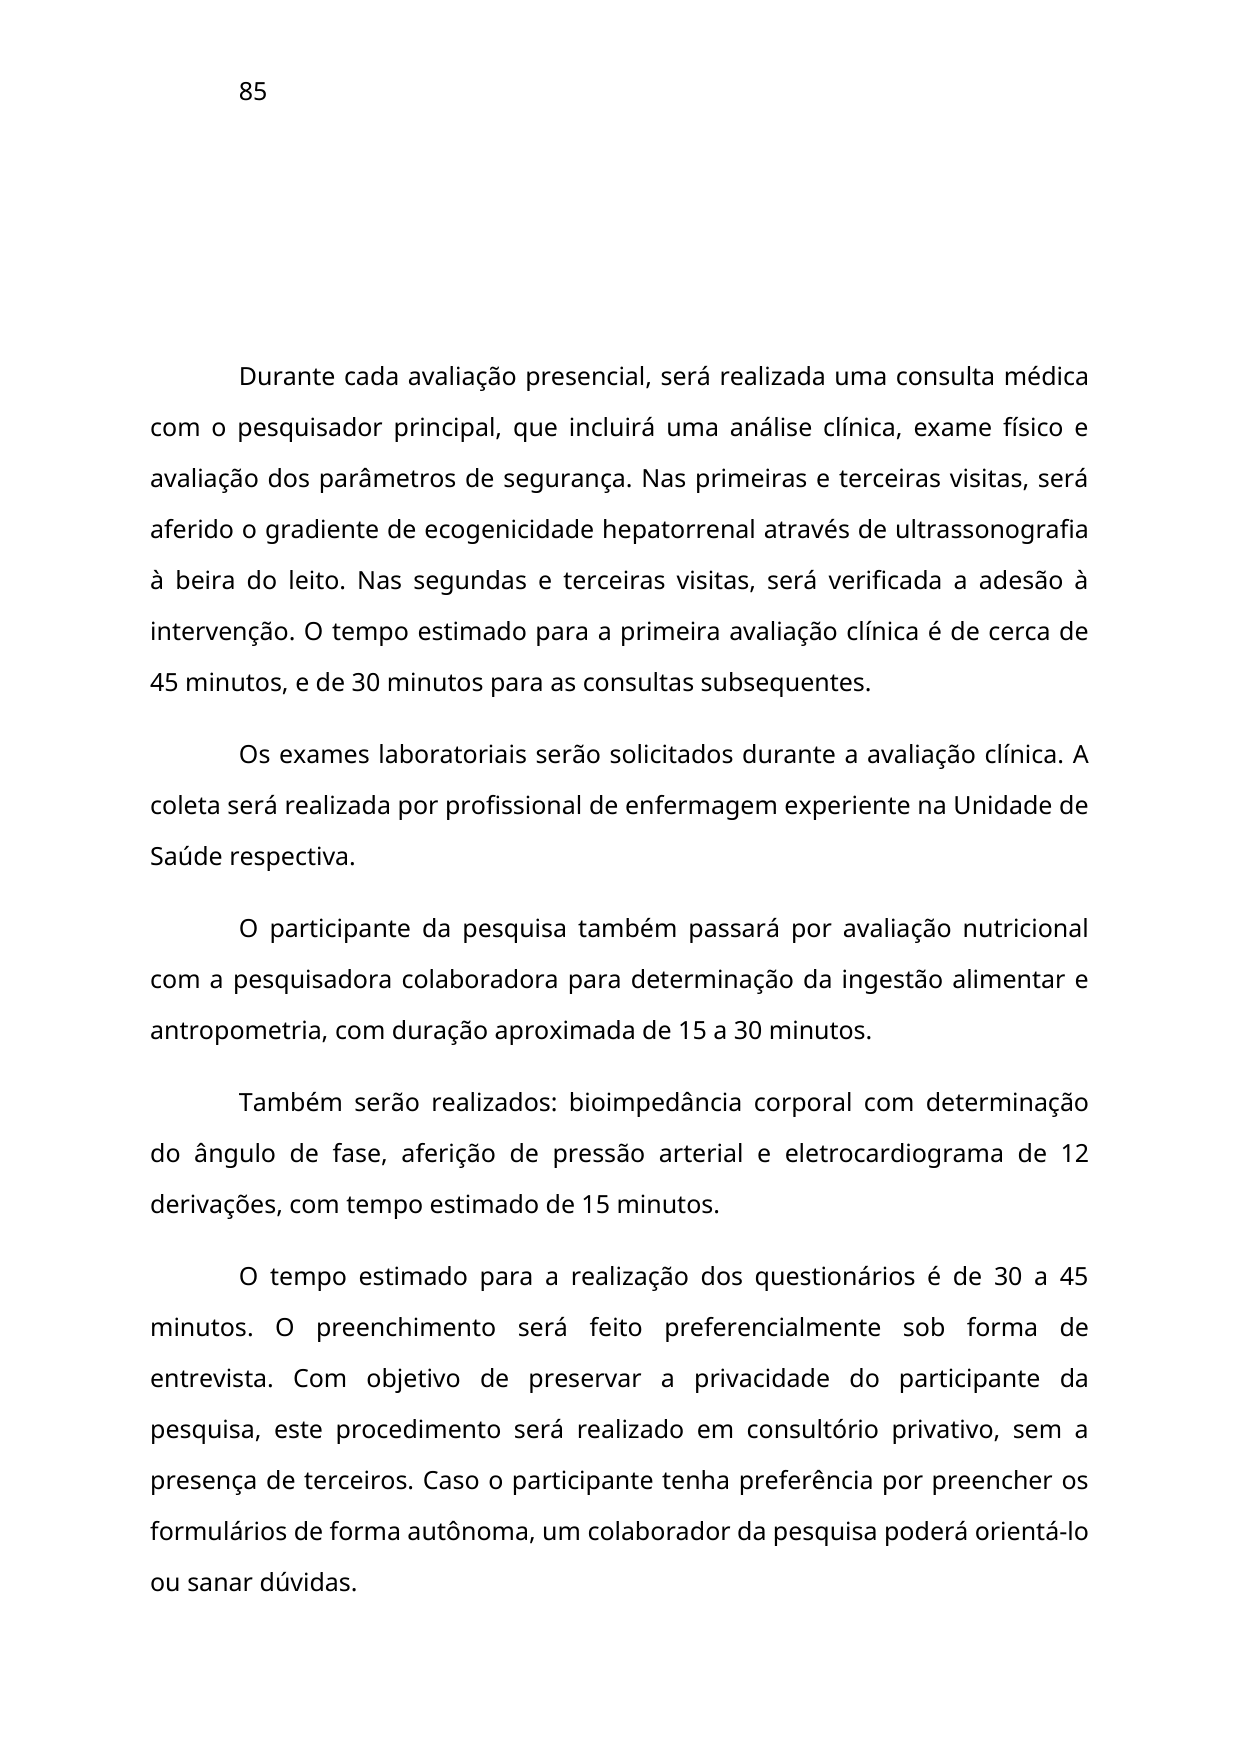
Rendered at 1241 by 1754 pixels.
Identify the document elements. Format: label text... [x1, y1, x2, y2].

text Durante cada avaliação presencial, será realizada uma consulta médica com o pesquisador principal, que incluirá uma análise clínica, exame físico e avaliação dos parâmetros de segurança. Nas primeiras e terceiras visitas, será aferido o gradiente de ecogenicidade hepatorrenal através de ultrassonografia à beira do leito. Nas segundas e terceiras visitas, será verificada a adesão à intervenção. O tempo estimado para a primeira avaliação clínica é de cerca de 45 minutos, e de 30 minutos para as consultas subsequentes. [150, 359, 1090, 699]
text O tempo estimado para a realização dos questionários é de 30 a 45 minutos. O preenchimento será feito preferencialmente sob forma de entrevista. Com objetivo de preservar a privacidade do participante da pesquisa, este procedimento será realizado em consultório privativo, sem a presença de terceiros. Caso o participante tenha preferência por preencher os formulários de forma autônoma, um colaborador da pesquisa poderá orientá-lo ou sanar dúvidas. [150, 1259, 1090, 1599]
text O participante da pesquisa também passará por avaliação nutricional com a pesquisadora colaboradora para determinação da ingestão alimentar e antropometria, com duração aproximada de 15 a 30 minutos. [150, 911, 1090, 1047]
text Também serão realizados: bioimpedância corporal com determinação do ângulo de fase, aferição de pressão arterial e eletrocardiograma de 12 derivações, com tempo estimado de 15 minutos. [150, 1085, 1090, 1221]
text Os exames laboratoriais serão solicitados durante a avaliação clínica. A coleta será realizada por profissional de enfermagem experiente na Unidade de Saúde respectiva. [150, 737, 1090, 873]
